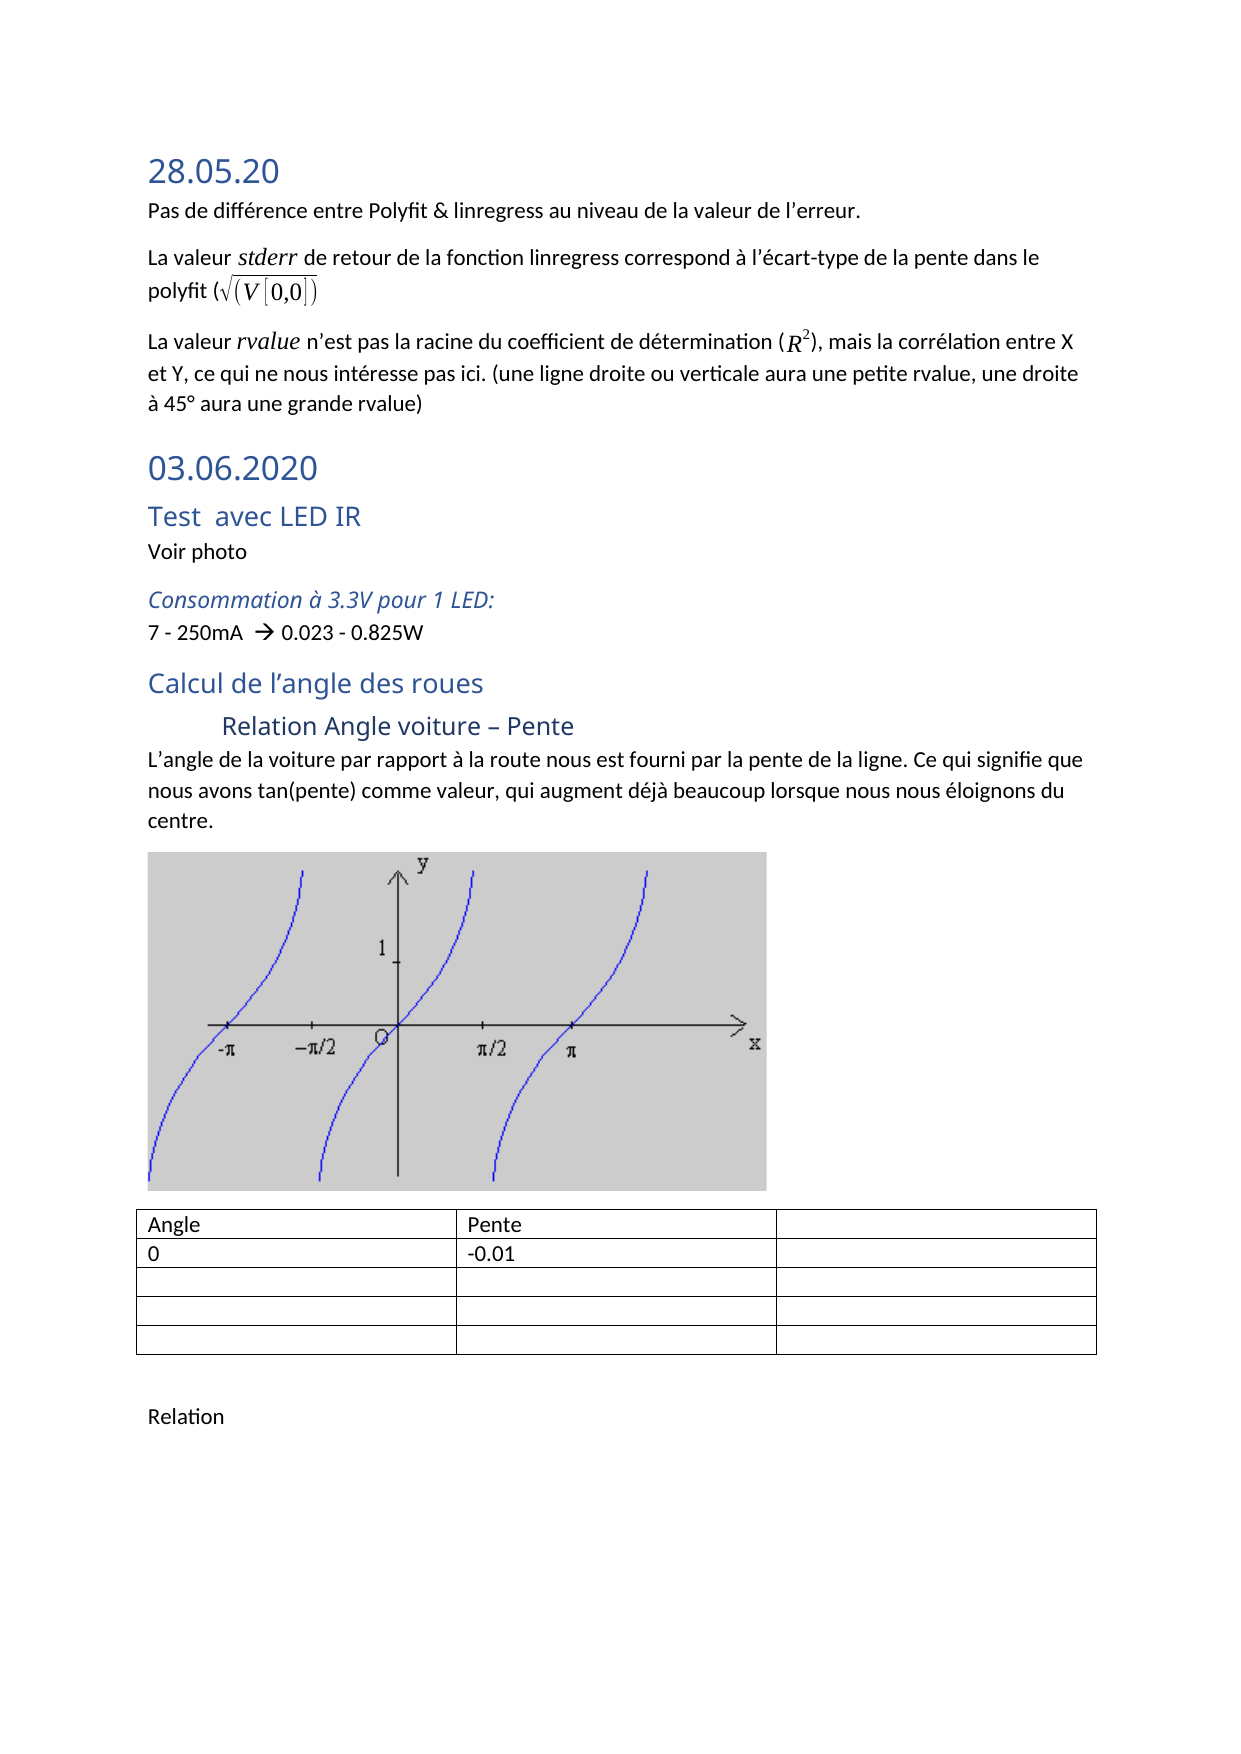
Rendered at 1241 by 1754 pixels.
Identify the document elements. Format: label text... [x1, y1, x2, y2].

subtitle 03.06.2020 [148, 444, 1093, 490]
subtitle Calcul de l’angle des roues [148, 665, 1093, 702]
text Voir photo [148, 537, 1093, 565]
table_cell 0 [137, 1239, 456, 1267]
subtitle 28.05.20 [148, 148, 1093, 193]
table_cell [457, 1326, 776, 1354]
picture [147, 852, 767, 1191]
table_cell [457, 1297, 776, 1325]
table_cell [137, 1297, 456, 1325]
text La valeur n’est pas la racine du coefficient de détermination (), mais la corrélation entre X et Y, ce qui ne nous intéresse pas ici. (une ligne droite ou verticale aura une petite rvalue, une droite à 45° aura une grande rvalue) [148, 326, 1093, 417]
subtitle Consommation à 3.3V pour 1 LED: [148, 584, 1093, 616]
table_cell [777, 1326, 1096, 1354]
table_cell [137, 1268, 456, 1296]
table_cell -0.01 [457, 1239, 776, 1267]
text Relation [148, 1402, 1093, 1430]
text 7 - 250mA 0.023 - 0.825W [148, 618, 1093, 646]
table_cell [777, 1239, 1096, 1267]
text La valeur de retour de la fonction linregress correspond à l’écart-type de la pente dans le polyfit ( [148, 243, 1093, 307]
table_cell [457, 1268, 776, 1296]
table_cell [777, 1297, 1096, 1325]
table_header Pente [457, 1210, 776, 1238]
table_cell [137, 1326, 456, 1354]
table_cell [777, 1268, 1096, 1296]
table_header [777, 1210, 1096, 1238]
table_header Angle [137, 1210, 456, 1238]
subtitle Test avec LED IR [148, 498, 1093, 534]
text Pas de différence entre Polyfit & linregress au niveau de la valeur de l’erreur. [148, 197, 1093, 224]
text L’angle de la voiture par rapport à la route nous est fourni par la pente de la ligne. Ce qui signifie que nous avons tan(pente) comme valeur, qui augment déjà beaucoup lorsque nous nous éloignons du centre. [148, 746, 1093, 834]
subtitle Relation Angle voiture – Pente [148, 709, 1093, 743]
